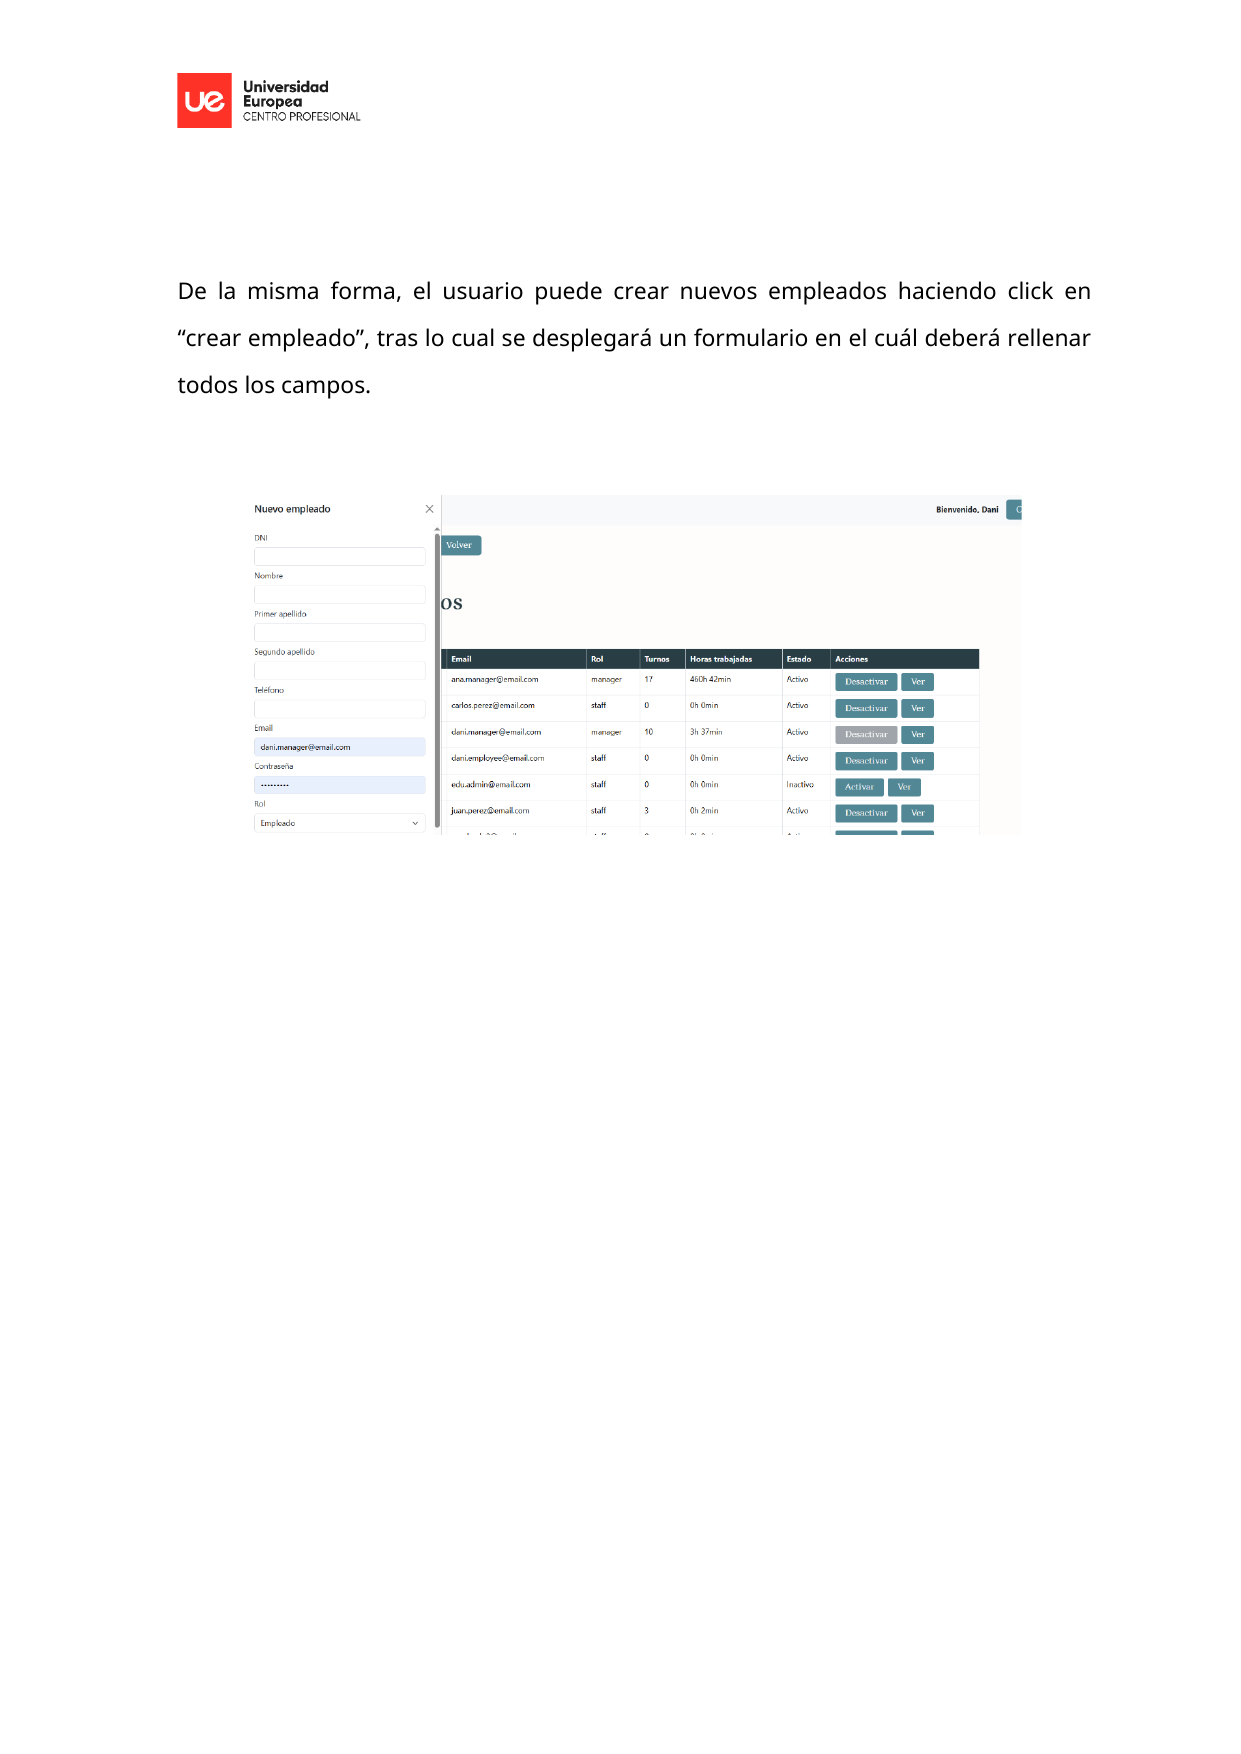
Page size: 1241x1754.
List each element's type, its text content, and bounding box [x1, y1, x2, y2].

text De la misma forma, el usuario puede crear nuevos empleados haciendo click en “crear empleado”, tras lo cual se desplegará un formulario en el cuál deberá rellenar todos los campos. [177, 275, 1092, 400]
picture [177, 73, 361, 128]
picture [247, 495, 1022, 835]
